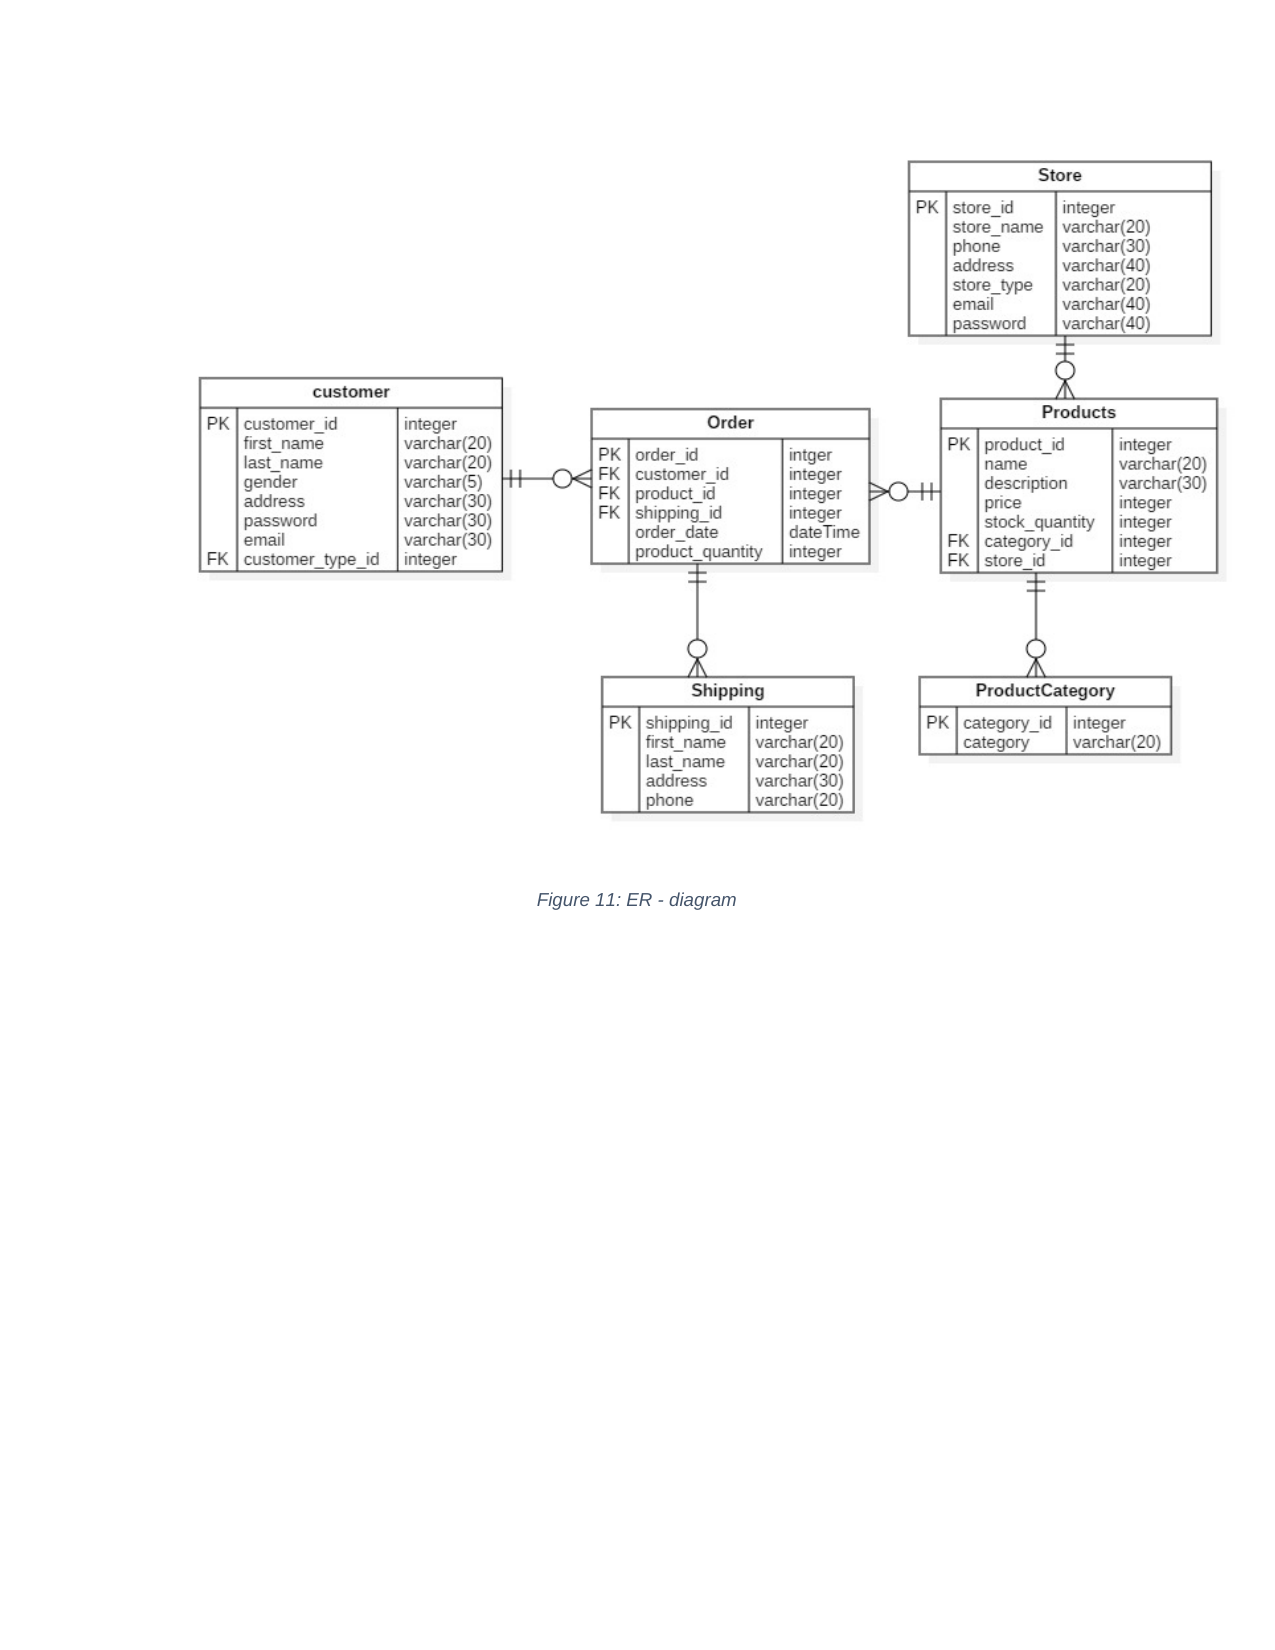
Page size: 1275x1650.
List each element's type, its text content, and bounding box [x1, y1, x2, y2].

picture [187, 150, 1269, 864]
